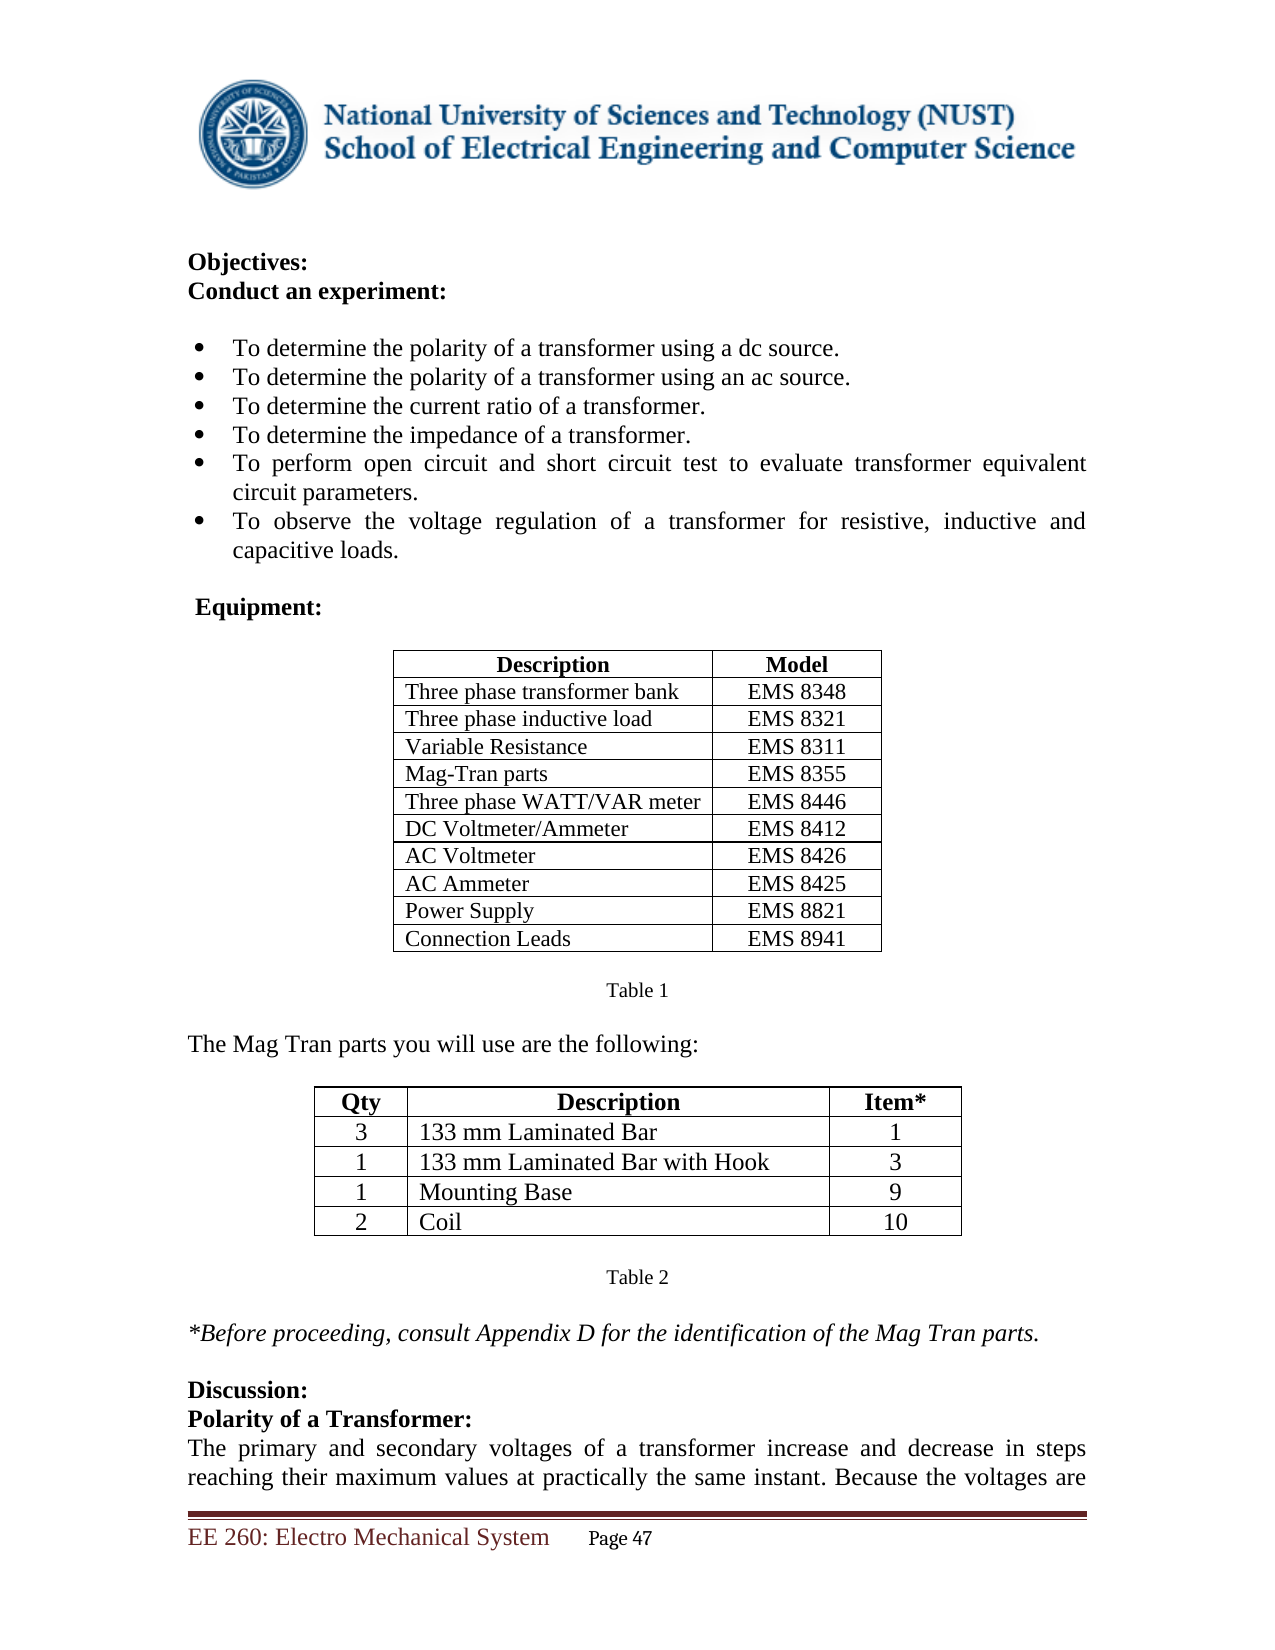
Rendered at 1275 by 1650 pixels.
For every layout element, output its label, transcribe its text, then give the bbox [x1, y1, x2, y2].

table_cell 3 [830, 1147, 961, 1176]
text *Before proceeding, consult Appendix D for the identification of the Mag Tran parts. [187, 1318, 1087, 1347]
table_cell EMS 8355 [713, 760, 881, 787]
table_cell Variable Resistance [394, 733, 712, 759]
table_cell 1 [315, 1177, 407, 1206]
list To perform open circuit and short circuit test to evaluate transformer equivalent circuit parameters. [195, 448, 1087, 506]
table_cell EMS 8821 [713, 897, 881, 924]
table_cell 10 [830, 1207, 961, 1235]
text Table 1 [187, 978, 1087, 1002]
table_cell AC Voltmeter [394, 843, 712, 869]
text Equipment: [195, 592, 1087, 621]
text Objectives: [187, 247, 1087, 276]
table_cell Three phase transformer bank [394, 678, 712, 704]
table_cell Coil [408, 1207, 829, 1235]
table_cell Power Supply [394, 897, 712, 924]
table_header Description [408, 1088, 829, 1116]
table_cell EMS 8311 [713, 733, 881, 759]
text Discussion: [187, 1375, 1087, 1404]
table_cell 133 mm Laminated Bar [408, 1117, 829, 1146]
text Conduct an experiment: [187, 276, 1087, 305]
table_header Item* [830, 1088, 961, 1116]
table_cell Mounting Base [408, 1177, 829, 1206]
list To determine the polarity of a transformer using an ac source. [195, 362, 1087, 391]
table_cell 3 [315, 1117, 407, 1146]
table_cell EMS 8321 [713, 706, 881, 732]
table_cell 1 [315, 1147, 407, 1176]
table_cell 9 [830, 1177, 961, 1206]
table_cell EMS 8425 [713, 870, 881, 896]
table_cell EMS 8426 [713, 843, 881, 869]
table_cell Mag-Tran parts [394, 760, 712, 787]
table_cell Three phase inductive load [394, 706, 712, 732]
list To determine the polarity of a transformer using a dc source. [195, 333, 1087, 362]
table_cell Three phase WATT/VAR meter [394, 788, 712, 814]
table_cell 133 mm Laminated Bar with Hook [408, 1147, 829, 1176]
text Table 2 [187, 1265, 1087, 1289]
list To determine the current ratio of a transformer. [195, 391, 1087, 420]
table_cell 1 [830, 1117, 961, 1146]
text Polarity of a Transformer: [187, 1404, 1087, 1433]
table_cell DC Voltmeter/Ammeter [394, 815, 712, 841]
picture [187, 75, 1088, 199]
table_cell EMS 8446 [713, 788, 881, 814]
table_cell Connection Leads [394, 925, 712, 951]
table_header Qty [315, 1088, 407, 1116]
table_header Model [713, 651, 881, 677]
table_cell EMS 8941 [713, 925, 881, 951]
table_cell 2 [315, 1207, 407, 1235]
list To observe the voltage regulation of a transformer for resistive, inductive and capacitive loads. [195, 506, 1087, 563]
table_cell EMS 8348 [713, 678, 881, 704]
table_cell AC Ammeter [394, 870, 712, 896]
list To determine the impedance of a transformer. [195, 420, 1087, 448]
table_cell EMS 8412 [713, 815, 881, 841]
table_header Description [394, 651, 712, 677]
text The Mag Tran parts you will use are the following: [187, 1029, 1087, 1058]
